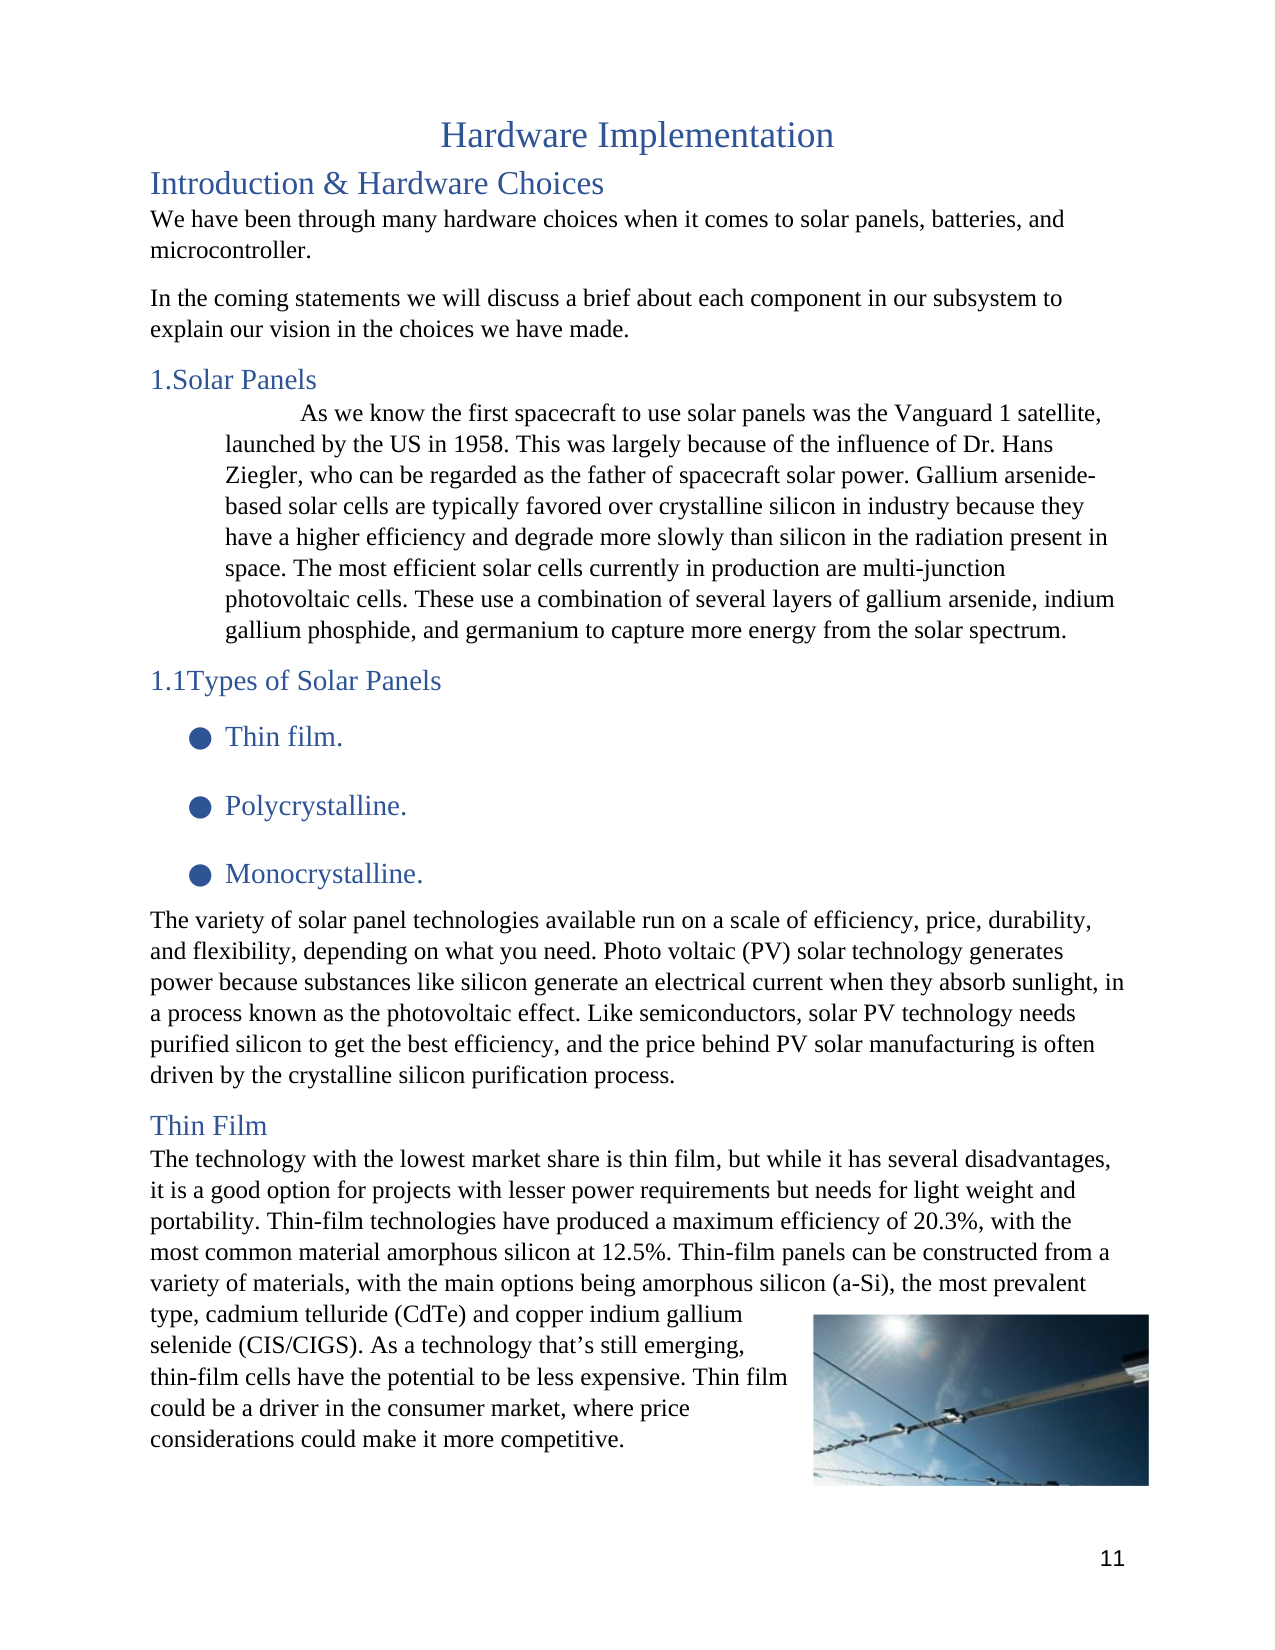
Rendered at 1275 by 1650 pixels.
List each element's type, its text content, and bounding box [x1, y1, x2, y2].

subtitle Monocrystalline. [187, 841, 1125, 901]
subtitle Thin Film [150, 1108, 1125, 1142]
text The technology with the lowest market share is thin film, but while it has several disadvantages, it is a good option for projects with lesser power requirements but needs for light weight and portability. Thin-film technologies have produced a maximum efficiency of 20.3%, with the most common material amorphous silicon at 12.5%. Thin-film panels can be constructed from a variety of materials, with the main options being amorphous silicon (a-Si), the most prevalent type, cadmium telluride (CdTe) and copper indium gallium selenide (CIS/CIGS). As a technology that’s still emerging, thin-film cells have the potential to be less expensive. Thin film could be a driver in the consumer market, where price considerations could make it more competitive. [150, 1144, 1125, 1452]
subtitle 1.Solar Panels [150, 362, 1125, 396]
text We have been through many hardware choices when it comes to solar panels, batteries, and microcontroller. [150, 204, 1125, 264]
text The variety of solar panel technologies available run on a scale of efficiency, price, durability, and flexibility, depending on what you need. Photo voltaic (PV) solar technology generates power because substances like silicon generate an electrical current when they absorb sunlight, in a process known as the photovoltaic effect. Like semiconductors, solar PV technology needs purified silicon to get the best efficiency, and the price behind PV solar manufacturing is often driven by the crystalline silicon purification process. [150, 905, 1125, 1089]
picture [814, 1315, 1148, 1485]
subtitle Thin film. [187, 703, 1125, 763]
text As we know the first spacecraft to use solar panels was the Vanguard 1 satellite, launched by the US in 1958. This was largely because of the influence of Dr. Hans Ziegler, who can be regarded as the father of spacecraft solar power. Gallium arsenide-based solar cells are typically favored over crystalline silicon in industry because they have a higher efficiency and degrade more slowly than silicon in the radiation present in space. The most efficient solar cells currently in production are multi-junction photovoltaic cells. These use a combination of several layers of gallium arsenide, indium gallium phosphide, and germanium to capture more energy from the solar spectrum. [225, 398, 1125, 644]
subtitle Hardware Implementation [150, 112, 1125, 156]
text In the coming statements we will discuss a brief about each component in our subsystem to explain our vision in the choices we have made. [150, 283, 1125, 343]
subtitle Introduction & Hardware Choices [150, 163, 1125, 202]
subtitle Polycrystalline. [187, 772, 1125, 832]
subtitle 1.1Types of Solar Panels [150, 663, 1125, 697]
